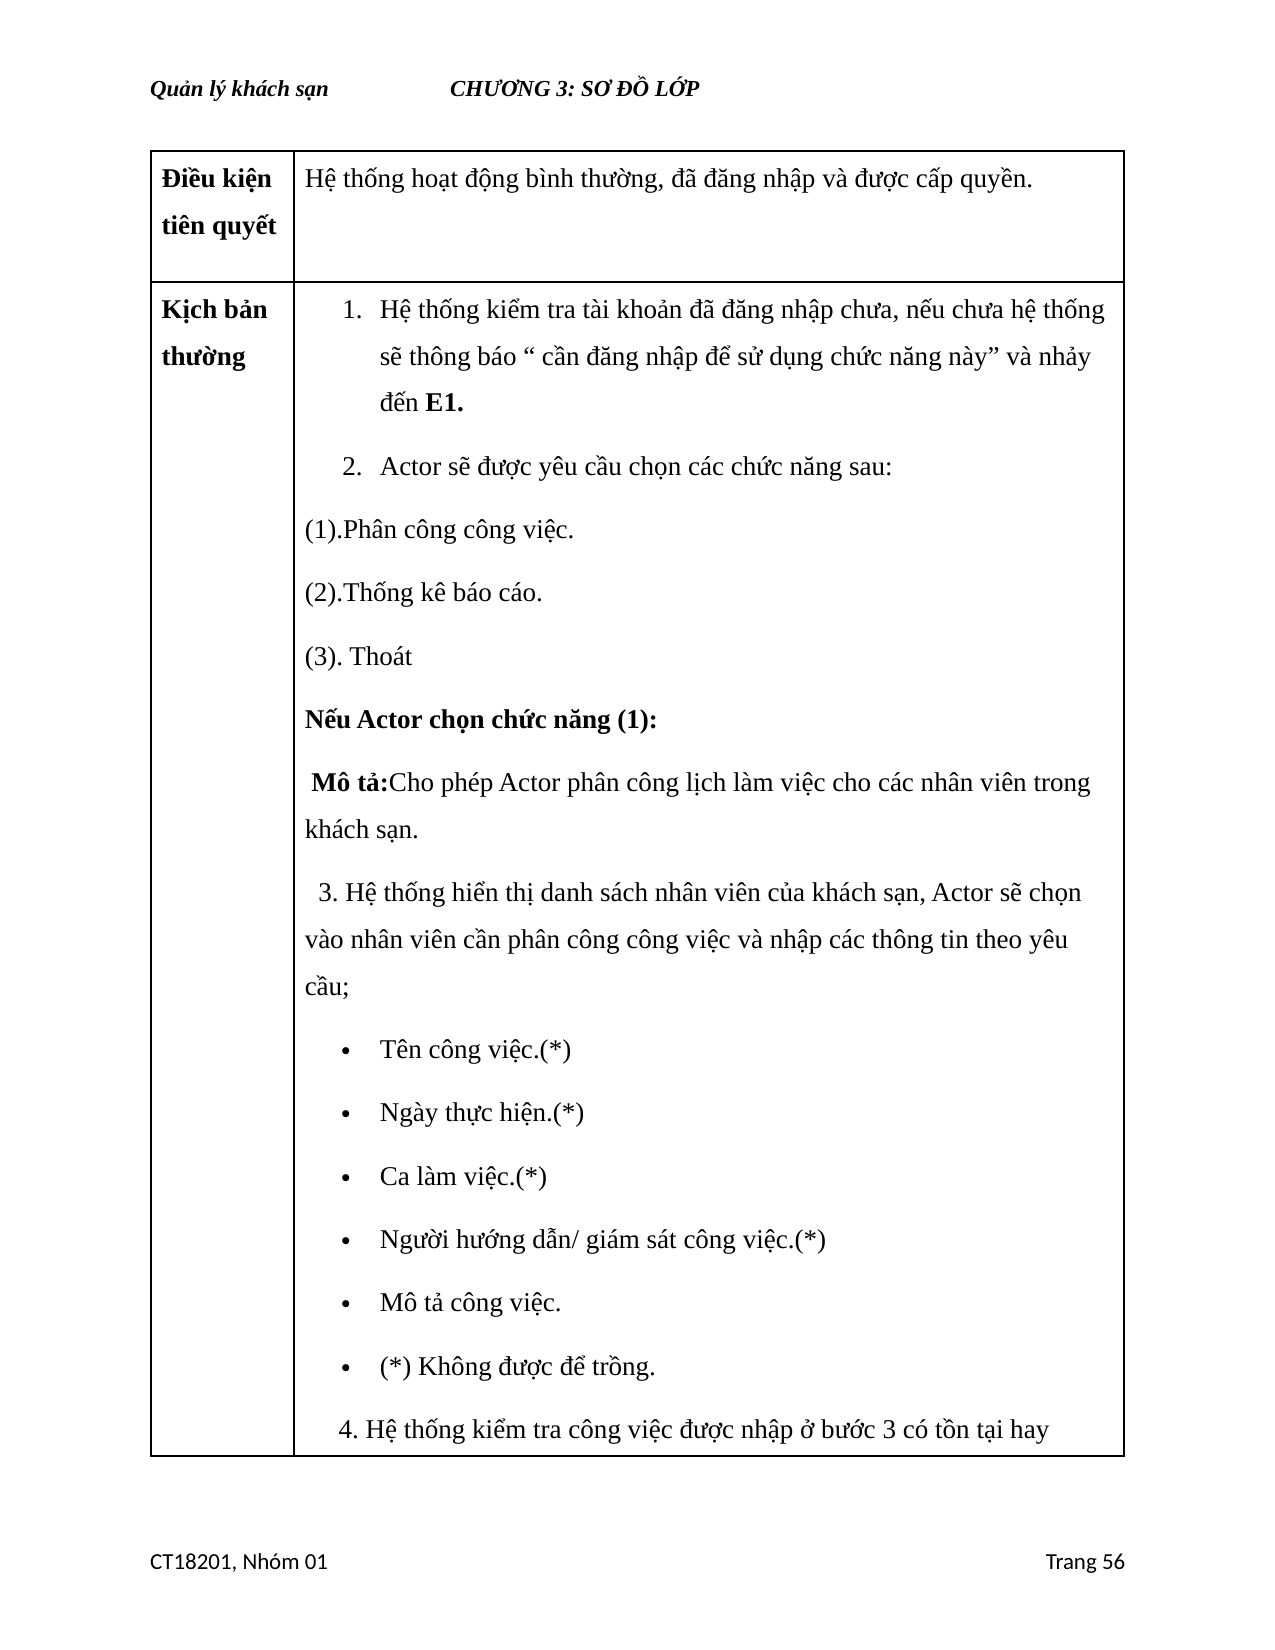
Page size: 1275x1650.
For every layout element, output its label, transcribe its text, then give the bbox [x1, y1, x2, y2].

table_cell Hệ thống hoạt động bình thường, đã đăng nhập và được cấp quyền. [295, 152, 1123, 281]
table_cell Điều kiện tiên quyết [152, 152, 293, 281]
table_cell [295, 283, 1123, 1454]
table_cell Kịch bản thường [152, 283, 293, 1454]
